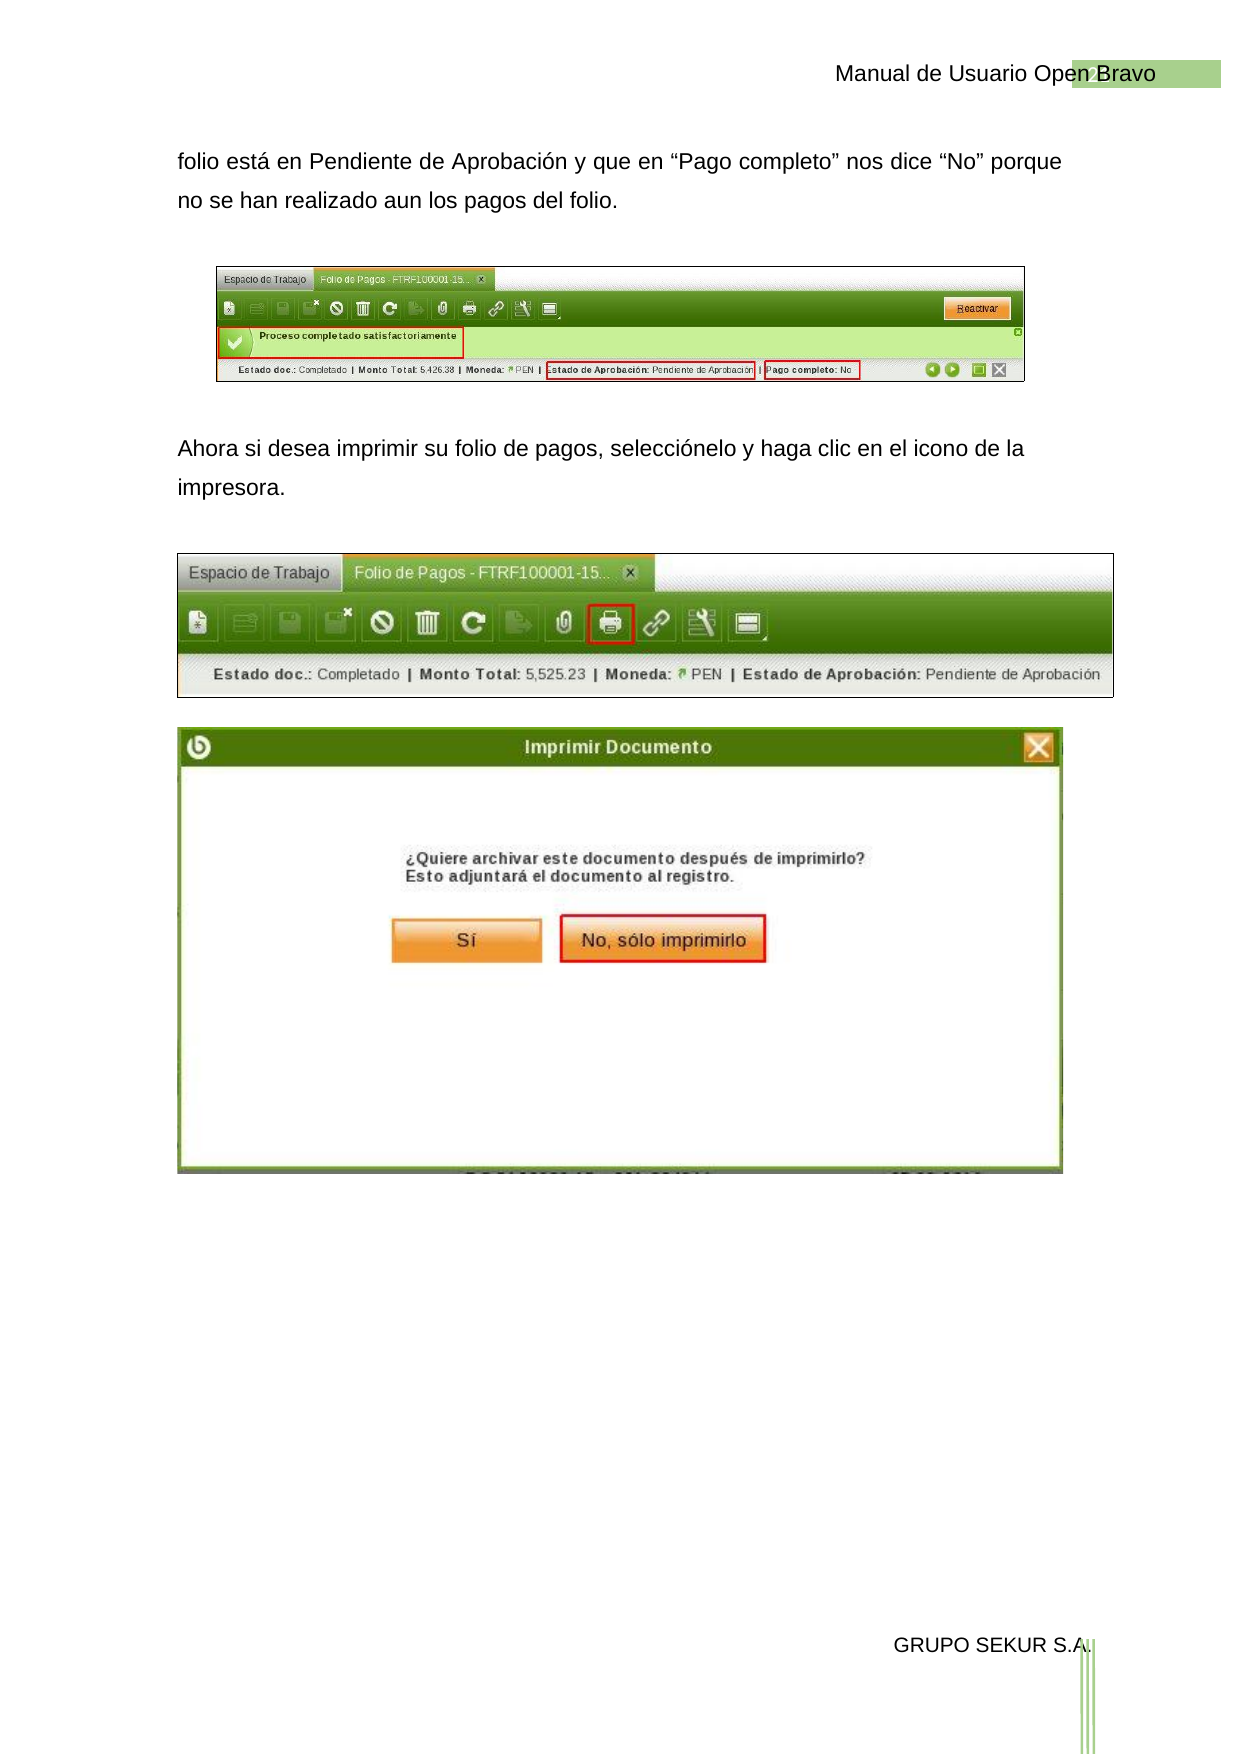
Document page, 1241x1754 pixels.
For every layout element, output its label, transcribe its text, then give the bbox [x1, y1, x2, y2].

picture [217, 267, 1024, 381]
picture [177, 727, 1064, 1174]
picture [178, 554, 1113, 697]
list Ahora si desea imprimir su folio de pagos, selecciónelo y haga clic en el icono de la impresora. [177, 435, 1063, 501]
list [177, 148, 1063, 213]
